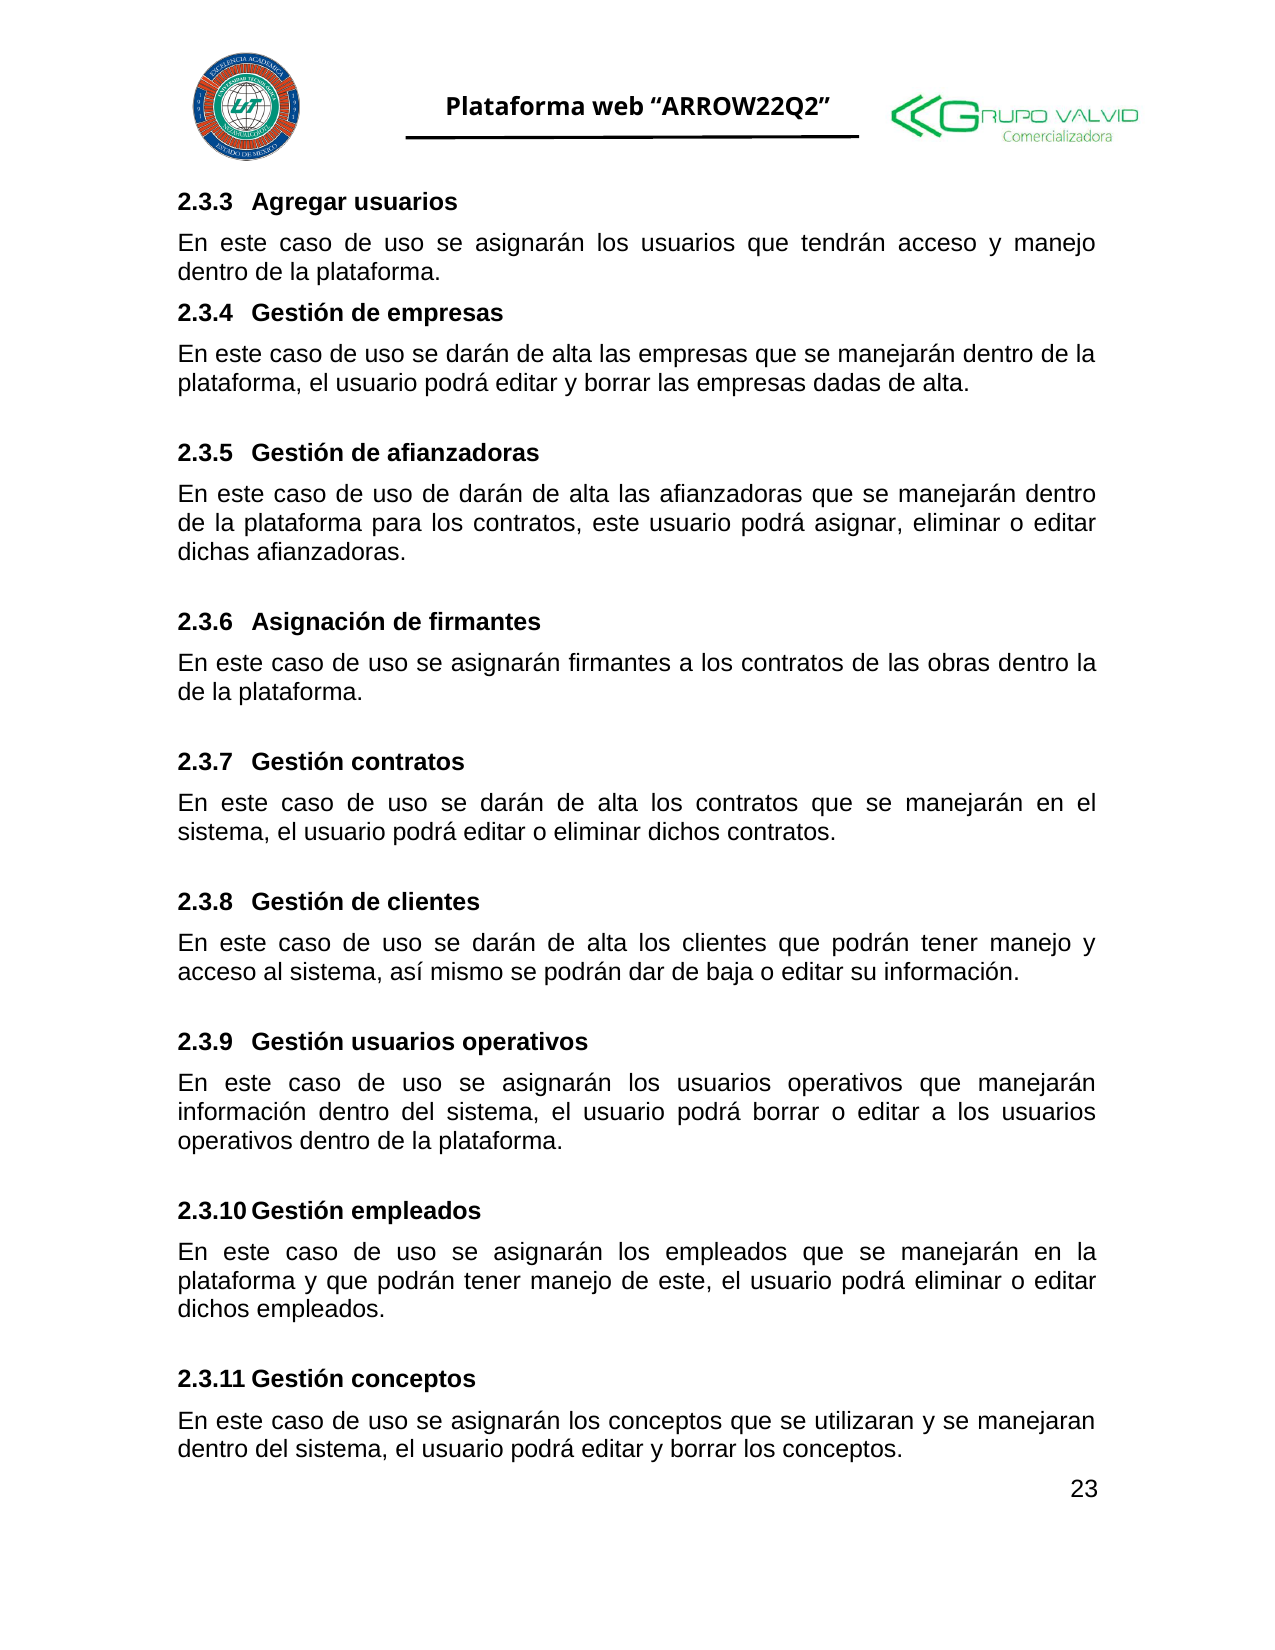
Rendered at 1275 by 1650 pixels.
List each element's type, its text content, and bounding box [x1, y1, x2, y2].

subtitle 2.3.8 Gestión de clientes [177, 887, 1098, 916]
text En este caso de uso se darán de alta los clientes que podrán tener manejo y acceso al sistema, así mismo se podrán dar de baja o editar su información. [177, 928, 1098, 986]
subtitle 2.3.10 Gestión empleados [177, 1196, 1098, 1224]
text En este caso de uso se asignarán los usuarios operativos que manejarán información dentro del sistema, el usuario podrá borrar o editar a los usuarios operativos dentro de la plataforma. [177, 1068, 1098, 1154]
subtitle 2.3.9 Gestión usuarios operativos [177, 1027, 1098, 1056]
subtitle 2.3.6 Asignación de firmantes [177, 607, 1098, 636]
subtitle 2.3.11 Gestión conceptos [177, 1364, 1098, 1393]
picture [885, 87, 1146, 148]
text En este caso de uso se darán de alta las empresas que se manejarán dentro de la plataforma, el usuario podrá editar y borrar las empresas dadas de alta. [177, 339, 1098, 397]
text En este caso de uso se asignarán los conceptos que se utilizaran y se manejaran dentro del sistema, el usuario podrá editar y borrar los conceptos. [177, 1406, 1098, 1463]
text En este caso de uso se asignarán los empleados que se manejarán en la plataforma y que podrán tener manejo de este, el usuario podrá eliminar o editar dichos empleados. [177, 1237, 1098, 1323]
text En este caso de uso se asignarán firmantes a los contratos de las obras dentro la de la plataforma. [177, 648, 1098, 706]
subtitle 2.3.3 Agregar usuarios [177, 187, 1098, 216]
subtitle 2.3.7 Gestión contratos [177, 747, 1098, 776]
text En este caso de uso de darán de alta las afianzadoras que se manejarán dentro de la plataforma para los contratos, este usuario podrá asignar, eliminar o editar dichas afianzadoras. [177, 479, 1098, 566]
picture [191, 52, 301, 162]
subtitle 2.3.4 Gestión de empresas [177, 298, 1098, 327]
subtitle 2.3.5 Gestión de afianzadoras [177, 438, 1098, 467]
text En este caso de uso se darán de alta los contratos que se manejarán en el sistema, el usuario podrá editar o eliminar dichos contratos. [177, 788, 1098, 846]
text En este caso de uso se asignarán los usuarios que tendrán acceso y manejo dentro de la plataforma. [177, 228, 1098, 286]
